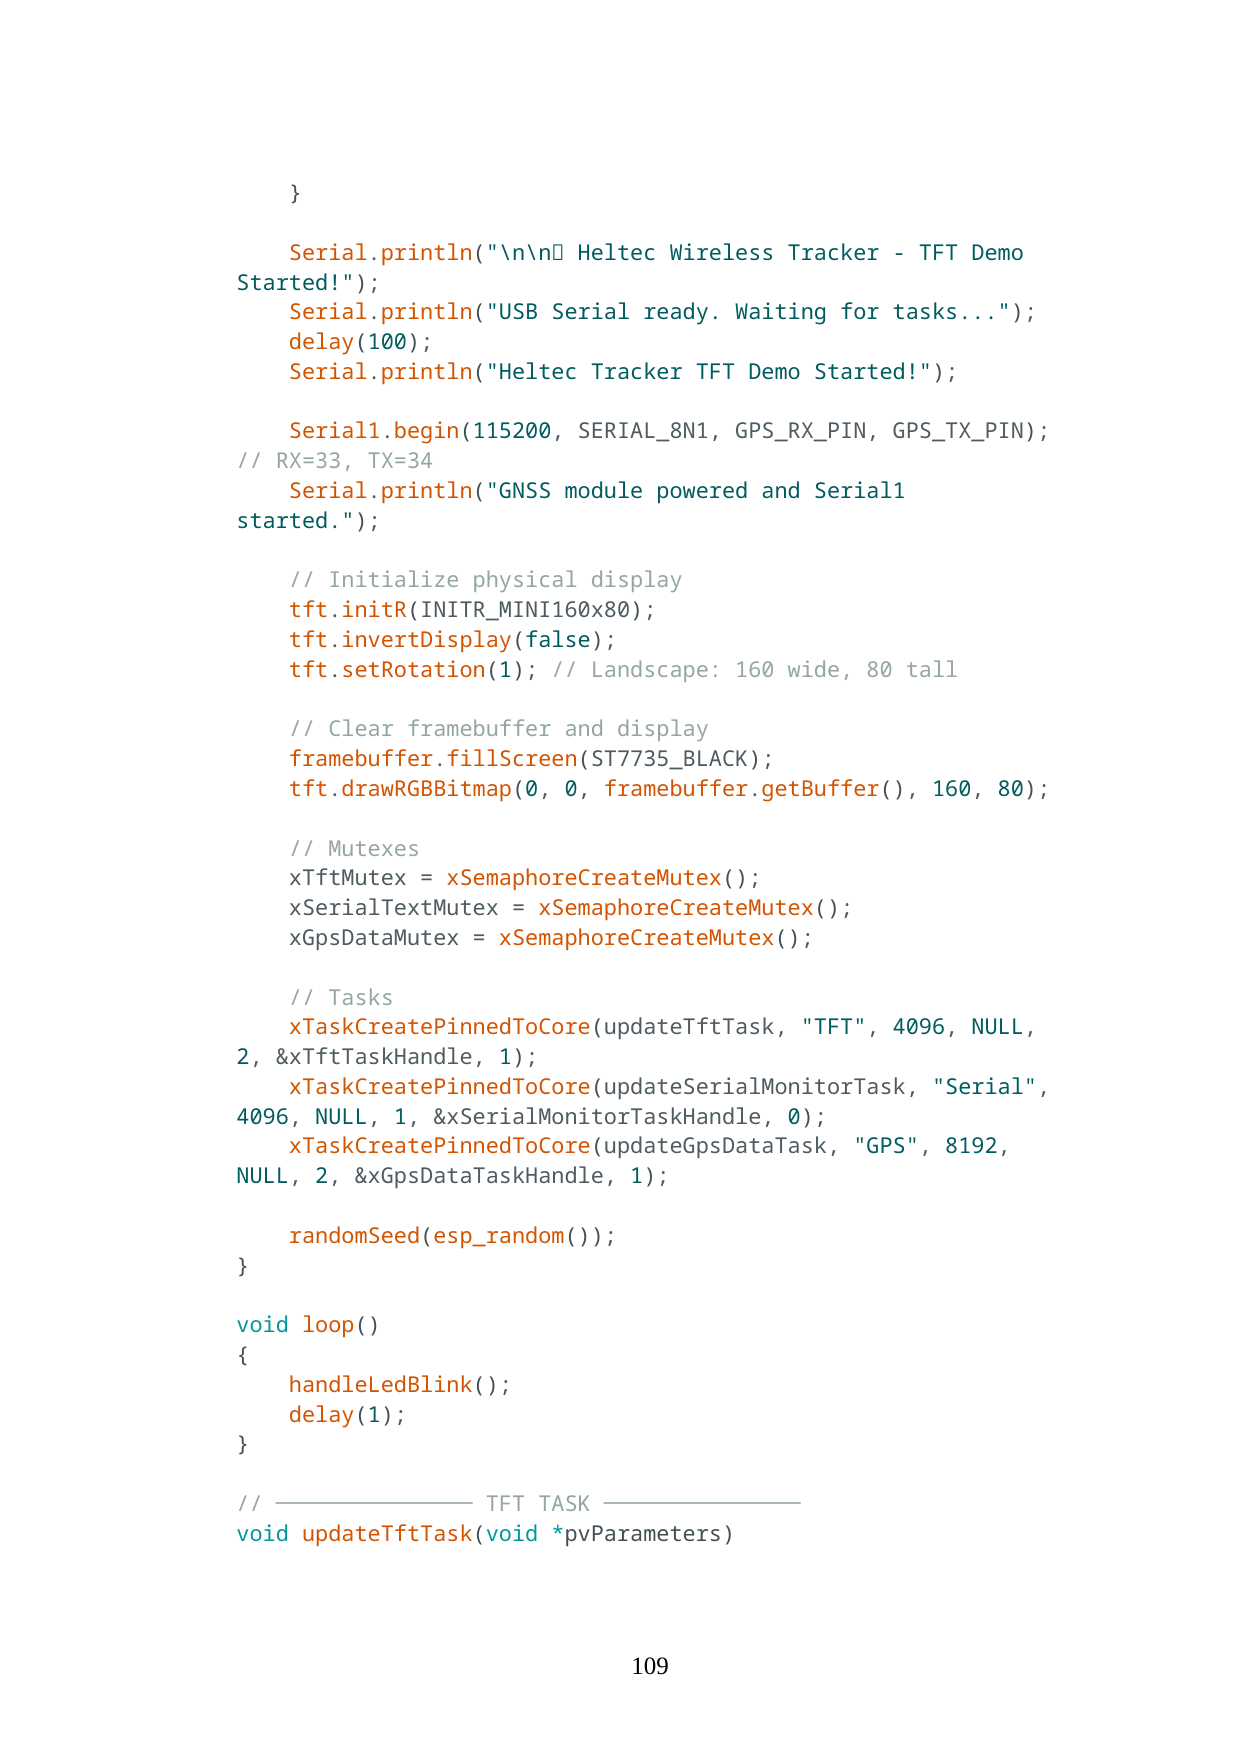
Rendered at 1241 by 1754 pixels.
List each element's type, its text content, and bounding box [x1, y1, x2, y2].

text tft.initR(INITR_MINI160x80); [236, 594, 1063, 624]
text Serial.println("USB Serial ready. Waiting for tasks..."); [236, 296, 1063, 326]
text xSerialTextMutex = xSemaphoreCreateMutex(); [236, 892, 1063, 922]
text } [236, 177, 1063, 207]
text // Tasks [236, 982, 1063, 1011]
text tft.drawRGBBitmap(0, 0, framebuffer.getBuffer(), 160, 80); [236, 773, 1063, 803]
text framebuffer.fillScreen(ST7735_BLACK); [236, 743, 1063, 773]
text Serial.println("GNSS module powered and Serial1 started."); [236, 475, 1063, 535]
text tft.invertDisplay(false); [236, 624, 1063, 654]
text // ─────────────── TFT TASK ─────────────── [236, 1488, 1063, 1518]
text xGpsDataMutex = xSemaphoreCreateMutex(); [236, 922, 1063, 952]
text Serial1.begin(115200, SERIAL_8N1, GPS_RX_PIN, GPS_TX_PIN); // RX=33, TX=34 [236, 416, 1063, 475]
text Serial.println("\n\n✅ Heltec Wireless Tracker - TFT Demo Started!"); [236, 237, 1063, 296]
text delay(100); [236, 326, 1063, 356]
text xTaskCreatePinnedToCore(updateTftTask, "TFT", 4096, NULL, 2, &xTftTaskHandle, 1); [236, 1011, 1063, 1071]
text // Initialize physical display [236, 564, 1063, 594]
text tft.setRotation(1); // Landscape: 160 wide, 80 tall [236, 654, 1063, 684]
text // Clear framebuffer and display [236, 713, 1063, 743]
text Serial.println("Heltec Tracker TFT Demo Started!"); [236, 356, 1063, 386]
text void loop() [236, 1309, 1063, 1339]
text } [236, 1250, 1063, 1279]
text // Mutexes [236, 833, 1063, 862]
text void updateTftTask(void *pvParameters) [236, 1518, 1063, 1548]
text } [236, 1428, 1063, 1458]
text { [236, 1339, 1063, 1369]
text handleLedBlink(); [236, 1369, 1063, 1399]
text randomSeed(esp_random()); [236, 1220, 1063, 1250]
text delay(1); [236, 1399, 1063, 1428]
text xTaskCreatePinnedToCore(updateSerialMonitorTask, "Serial", 4096, NULL, 1, &xSerialMonitorTaskHandle, 0); [236, 1071, 1063, 1131]
text xTftMutex = xSemaphoreCreateMutex(); [236, 862, 1063, 892]
text xTaskCreatePinnedToCore(updateGpsDataTask, "GPS", 8192, NULL, 2, &xGpsDataTaskHandle, 1); [236, 1131, 1063, 1190]
